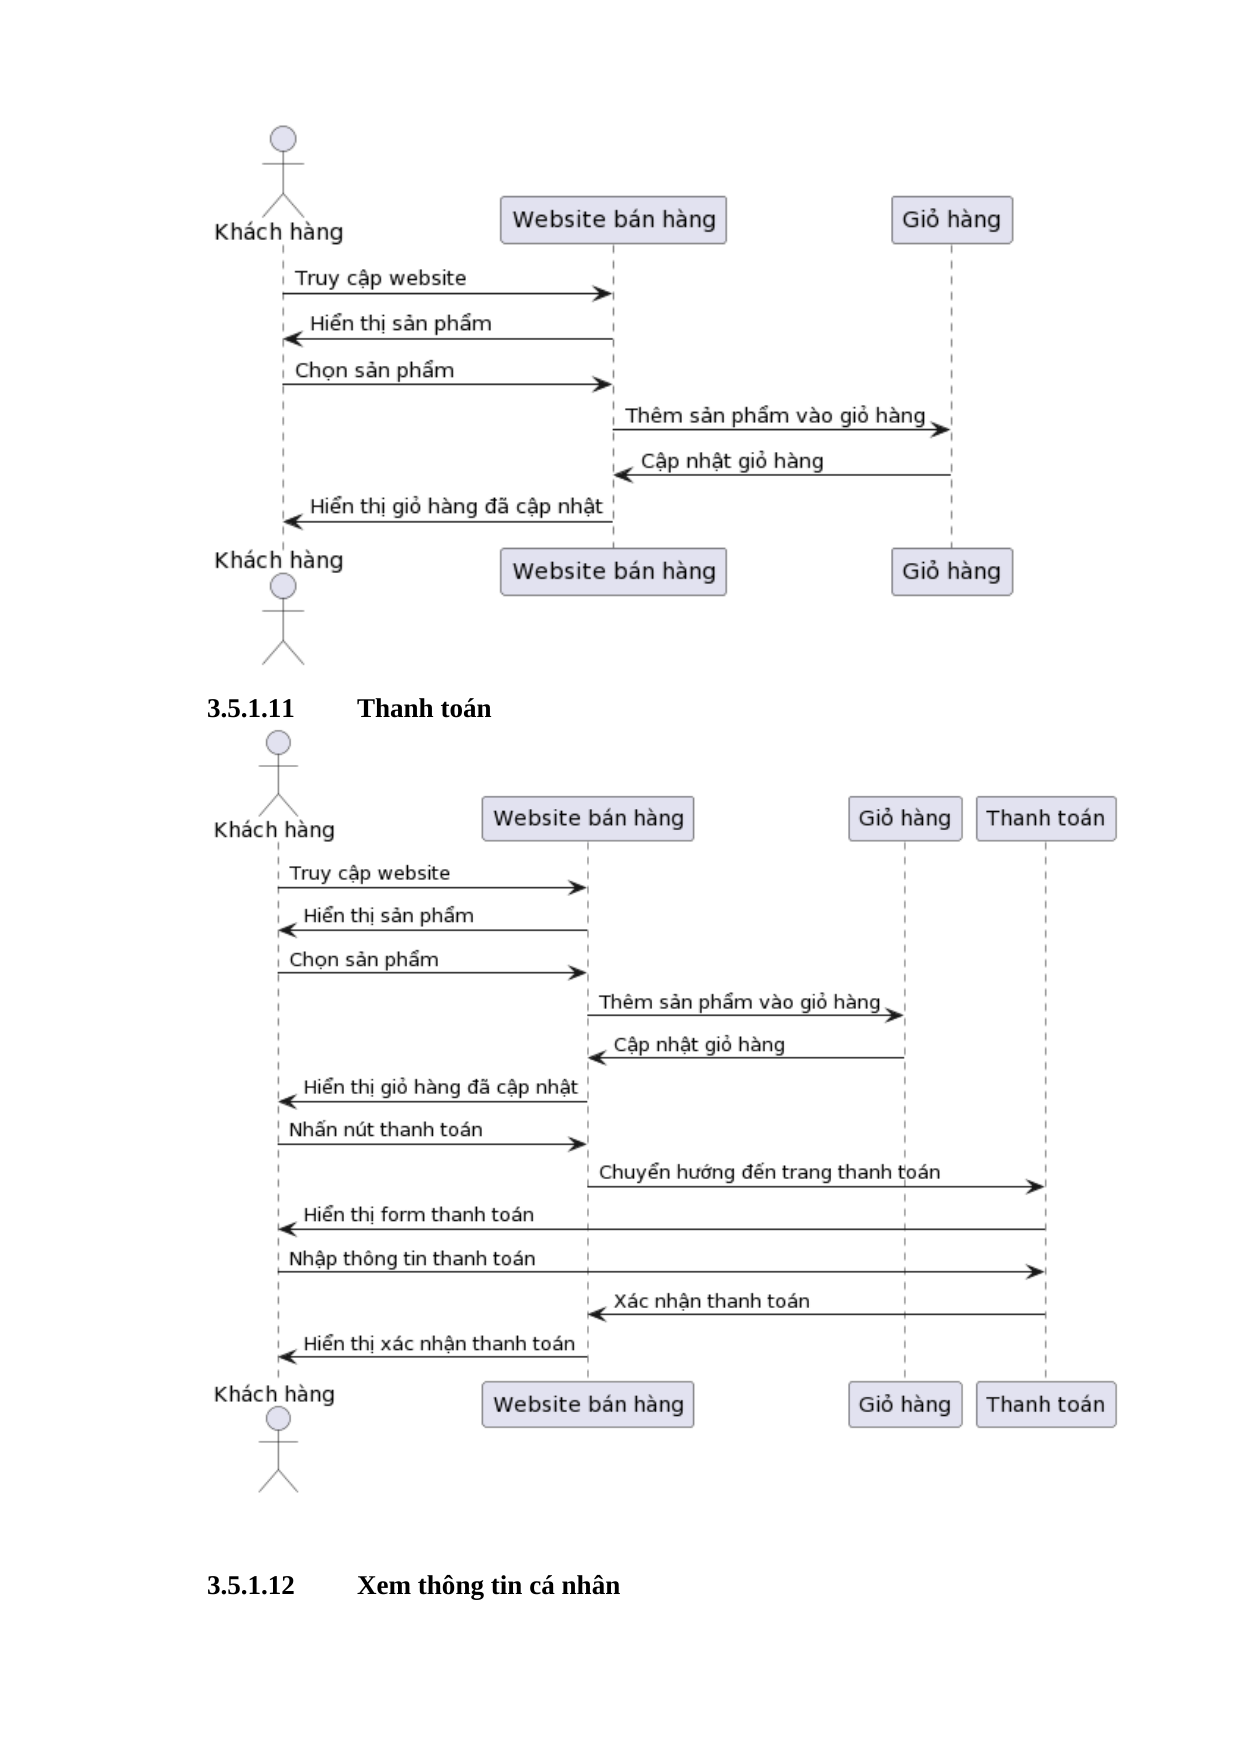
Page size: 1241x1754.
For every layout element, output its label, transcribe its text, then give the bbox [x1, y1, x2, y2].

picture [206, 723, 1123, 1500]
subtitle Xem thông tin cá nhân [207, 1569, 1122, 1600]
picture [206, 118, 1020, 673]
subtitle Thanh toán [207, 692, 1122, 723]
